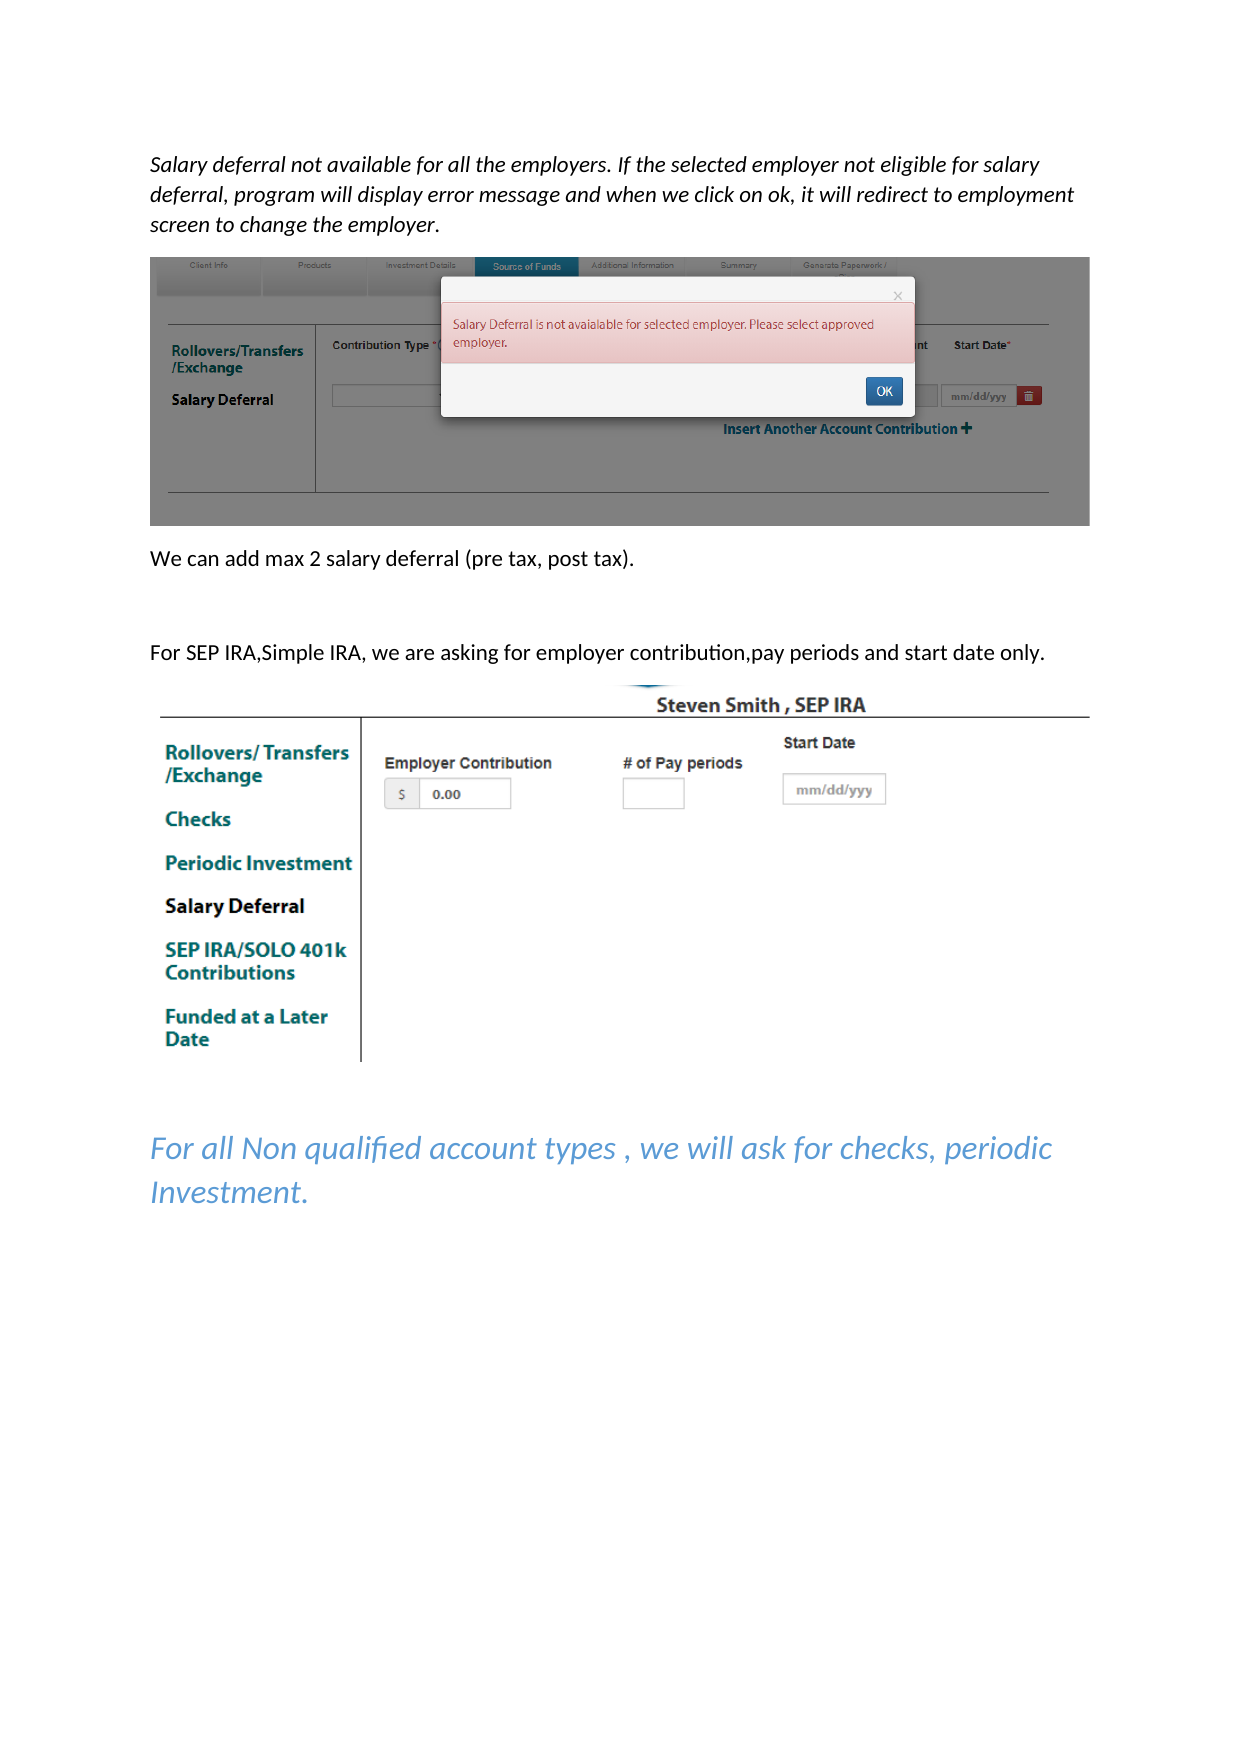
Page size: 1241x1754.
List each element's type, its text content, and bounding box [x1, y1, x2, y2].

picture [150, 257, 1090, 526]
text For SEP IRA,Simple IRA, we are asking for employer contribution,pay periods and start date only. [150, 638, 1090, 666]
picture [150, 685, 1090, 1062]
text We can add max 2 salary deferral (pre tax, post tax). [150, 544, 1090, 572]
text Salary deferral not available for all the employers. If the selected employer not eligible for salary deferral, program will display error message and when we click on ok, it will redirect to employment screen to change the employer. [150, 150, 1090, 238]
text For all Non qualified account types , we will ask for checks, periodic Investment. [150, 1127, 1090, 1212]
